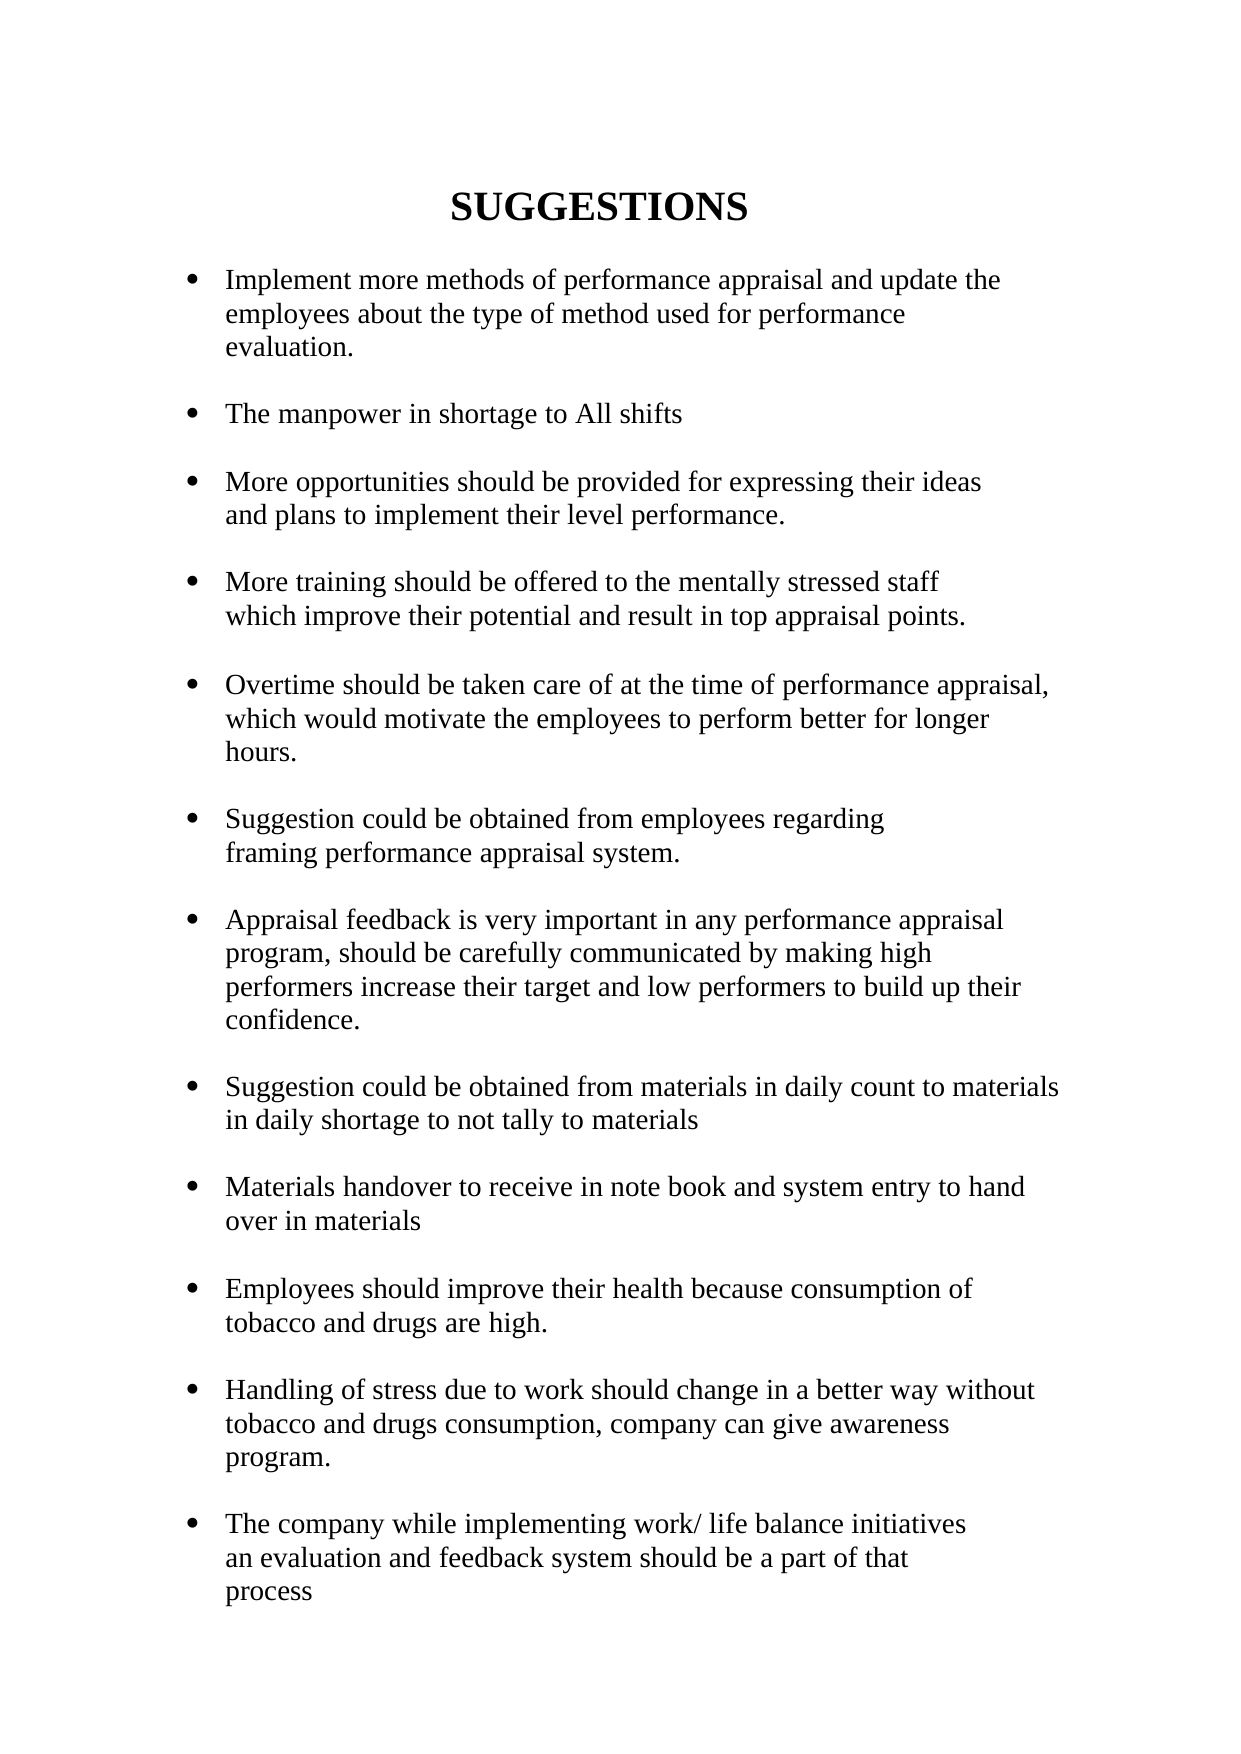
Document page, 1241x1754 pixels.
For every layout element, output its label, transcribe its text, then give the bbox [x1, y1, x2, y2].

list Suggestion could be obtained from employees regarding framing performance appraisal system. [187, 801, 983, 868]
list More training should be offered to the mentally stressed staff which improve their potential and result in top appraisal points. [187, 564, 1017, 631]
list Implement more methods of performance appraisal and update the employees about the type of method used for performance evaluation. [187, 262, 1041, 363]
list The company while implementing work/ life balance initiatives an evaluation and feedback system should be a part of that process [187, 1506, 1001, 1607]
list More opportunities should be provided for expressing their ideas and plans to implement their level performance. [187, 464, 1030, 531]
list Suggestion could be obtained from materials in daily count to materials in daily shortage to not tally to materials [187, 1069, 1089, 1136]
list Overtime should be taken care of at the time of performance appraisal, which would motivate the employees to perform better for longer hours. [187, 667, 1067, 768]
subtitle SUGGESTIONS [423, 182, 775, 229]
list Employees should improve their health because consumption of tobacco and drugs are high. [187, 1272, 1069, 1339]
list Materials handover to receive in note book and system entry to hand over in materials [187, 1169, 1082, 1237]
list Handling of stress due to work should change in a better way without tobacco and drugs consumption, company can give awareness program. [187, 1372, 1060, 1473]
list The manpower in shortage to All shifts [187, 396, 1142, 430]
list Appraisal feedback is very important in any performance appraisal program, should be carefully communicated by making high performers increase their target and low performers to build up their confidence. [187, 902, 1066, 1036]
